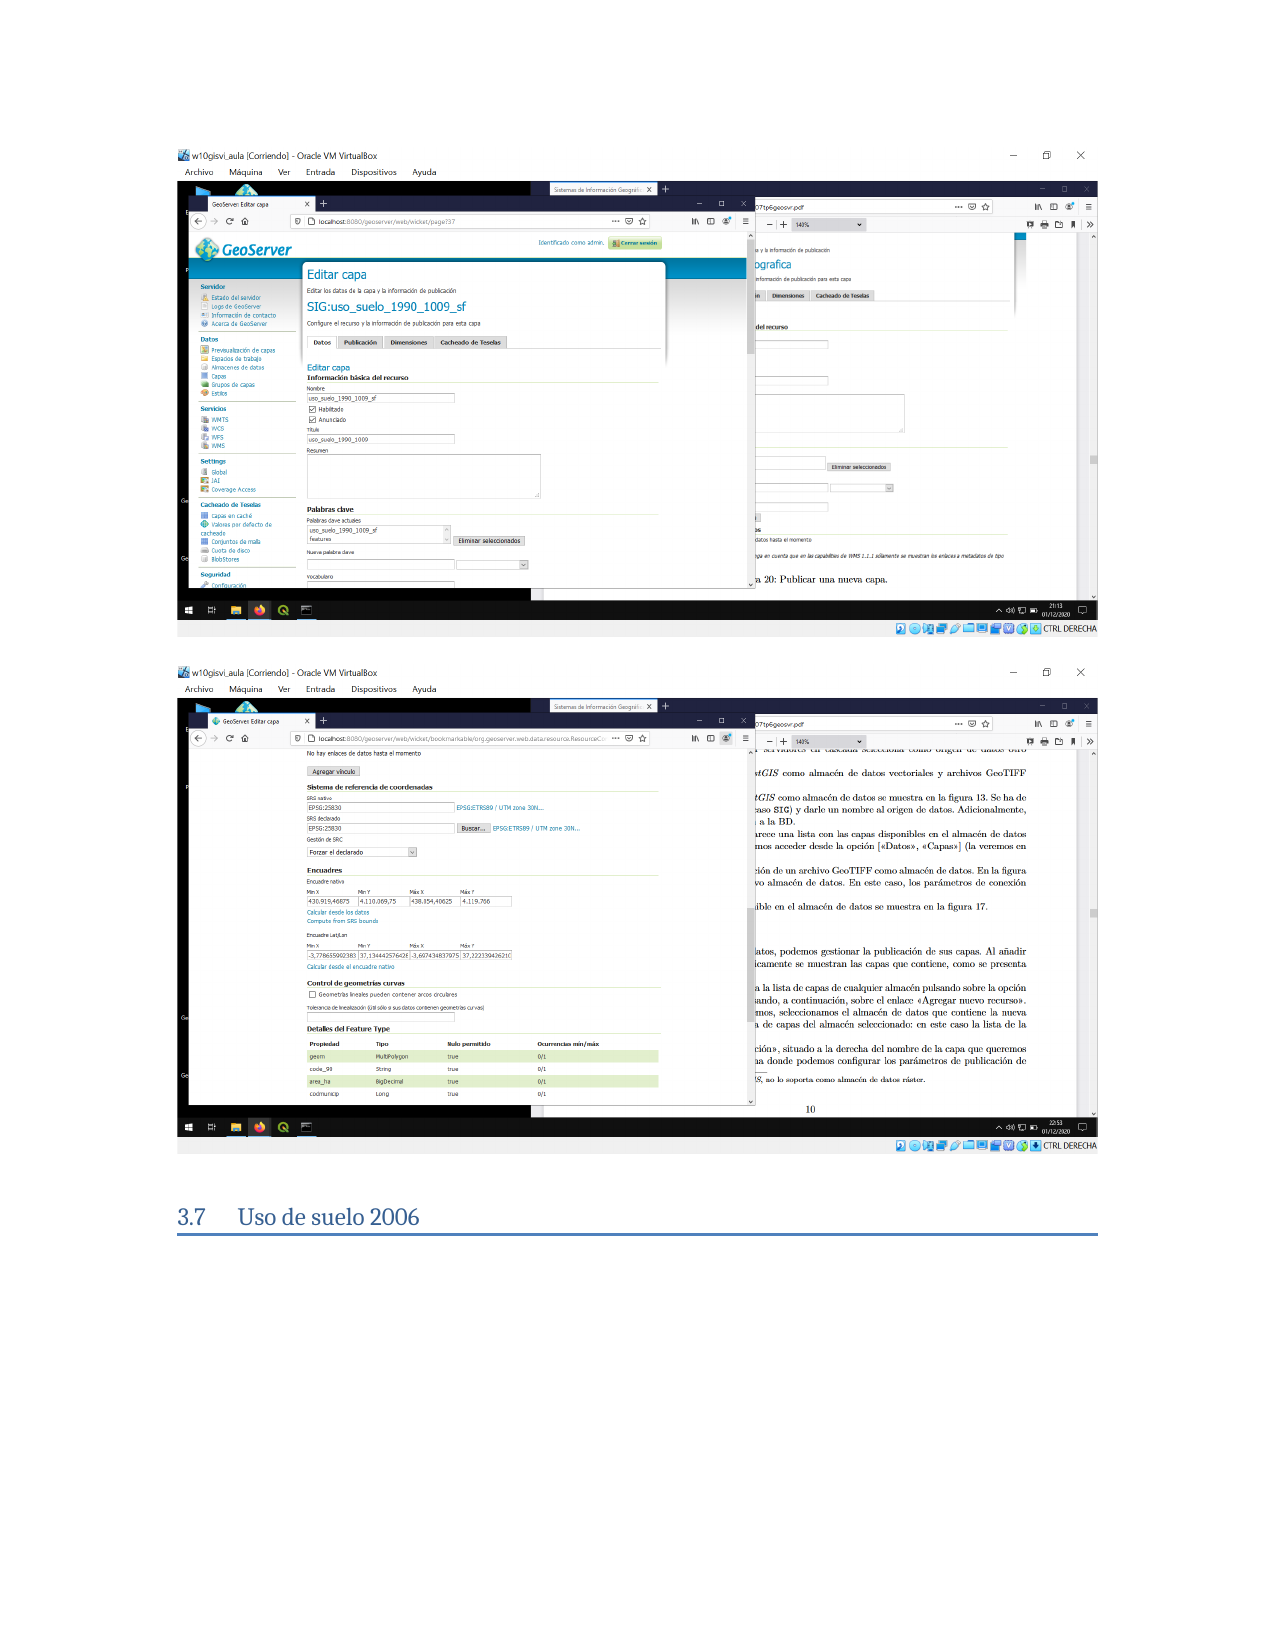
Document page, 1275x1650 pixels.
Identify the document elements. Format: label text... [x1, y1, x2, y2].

picture [177, 664, 1098, 1154]
subtitle Uso de suelo 2006 [177, 1203, 1098, 1233]
picture [177, 147, 1098, 637]
